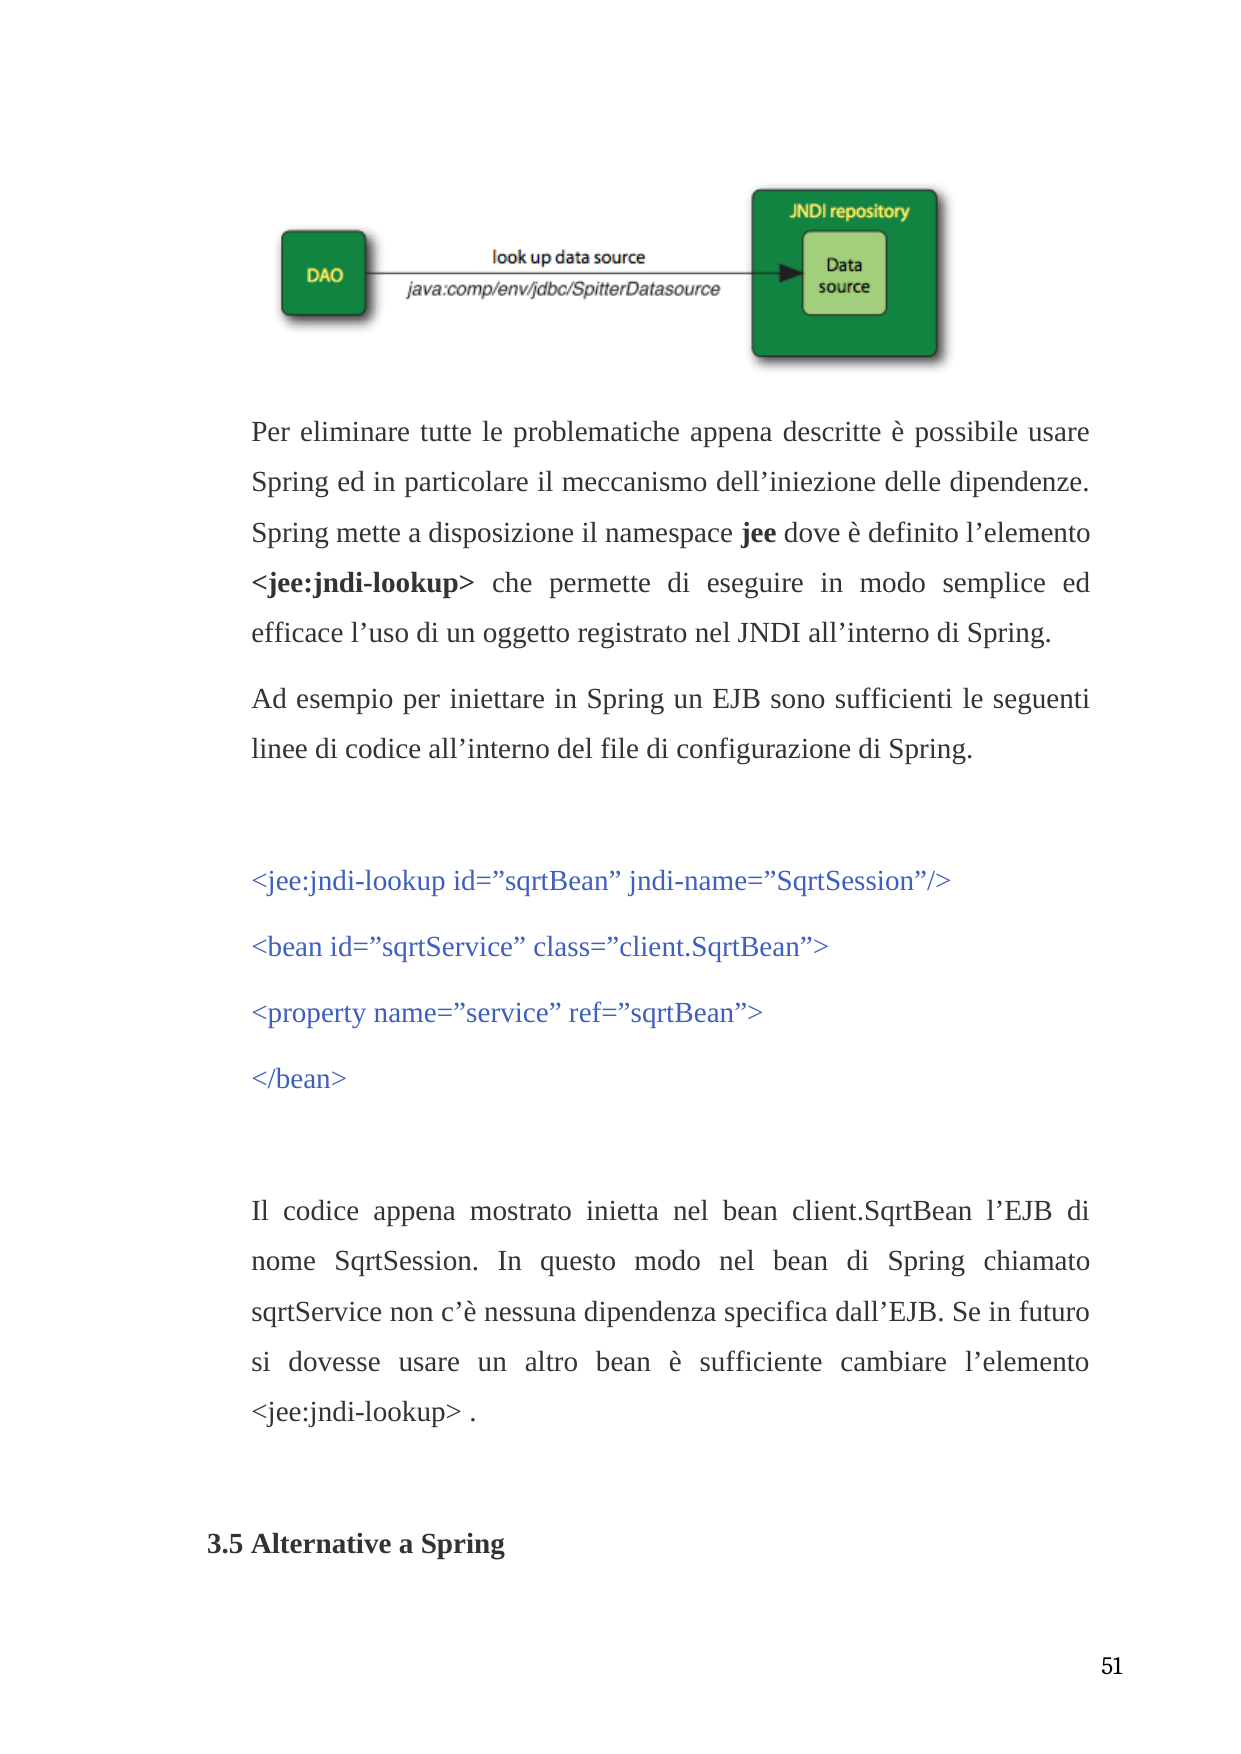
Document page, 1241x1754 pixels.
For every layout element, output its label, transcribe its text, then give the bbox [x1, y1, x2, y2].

text <bean id=”sqrtService” class=”client.SqrtBean”> [251, 1263, 1091, 1296]
text Per eliminare tutte le problematiche appena descritte è possibile usare Spring ed in particolare il meccanismo dell’iniezione delle dipendenze. Spring mette a disposizione il namespace jee dove è definito l’elemento <jee:jndi-lookup> che permette di eseguire in modo semplice ed efficace l’uso di un oggetto registrato nel JNDI all’interno di Spring. [251, 747, 1091, 982]
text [251, 1526, 1091, 1610]
text La seguente immagine riassume i punti appena trattati mostrando come un generico elemento DAO sia dipendente ed accoppiato al JNDI. [251, 364, 1091, 448]
text <jee:jndi-lookup id=”sqrtBean” jndi-name=”SqrtSession”/> [251, 1197, 1091, 1230]
text <property name=”service” ref=”sqrtBean”> [251, 1328, 1091, 1362]
text Ad esempio per iniettare in Spring un EJB sono sufficienti le seguenti linee di codice all’interno del file di configurazione di Spring. [251, 1014, 1091, 1098]
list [266, 148, 1091, 332]
picture [251, 480, 970, 718]
text </bean> [251, 1394, 1091, 1428]
